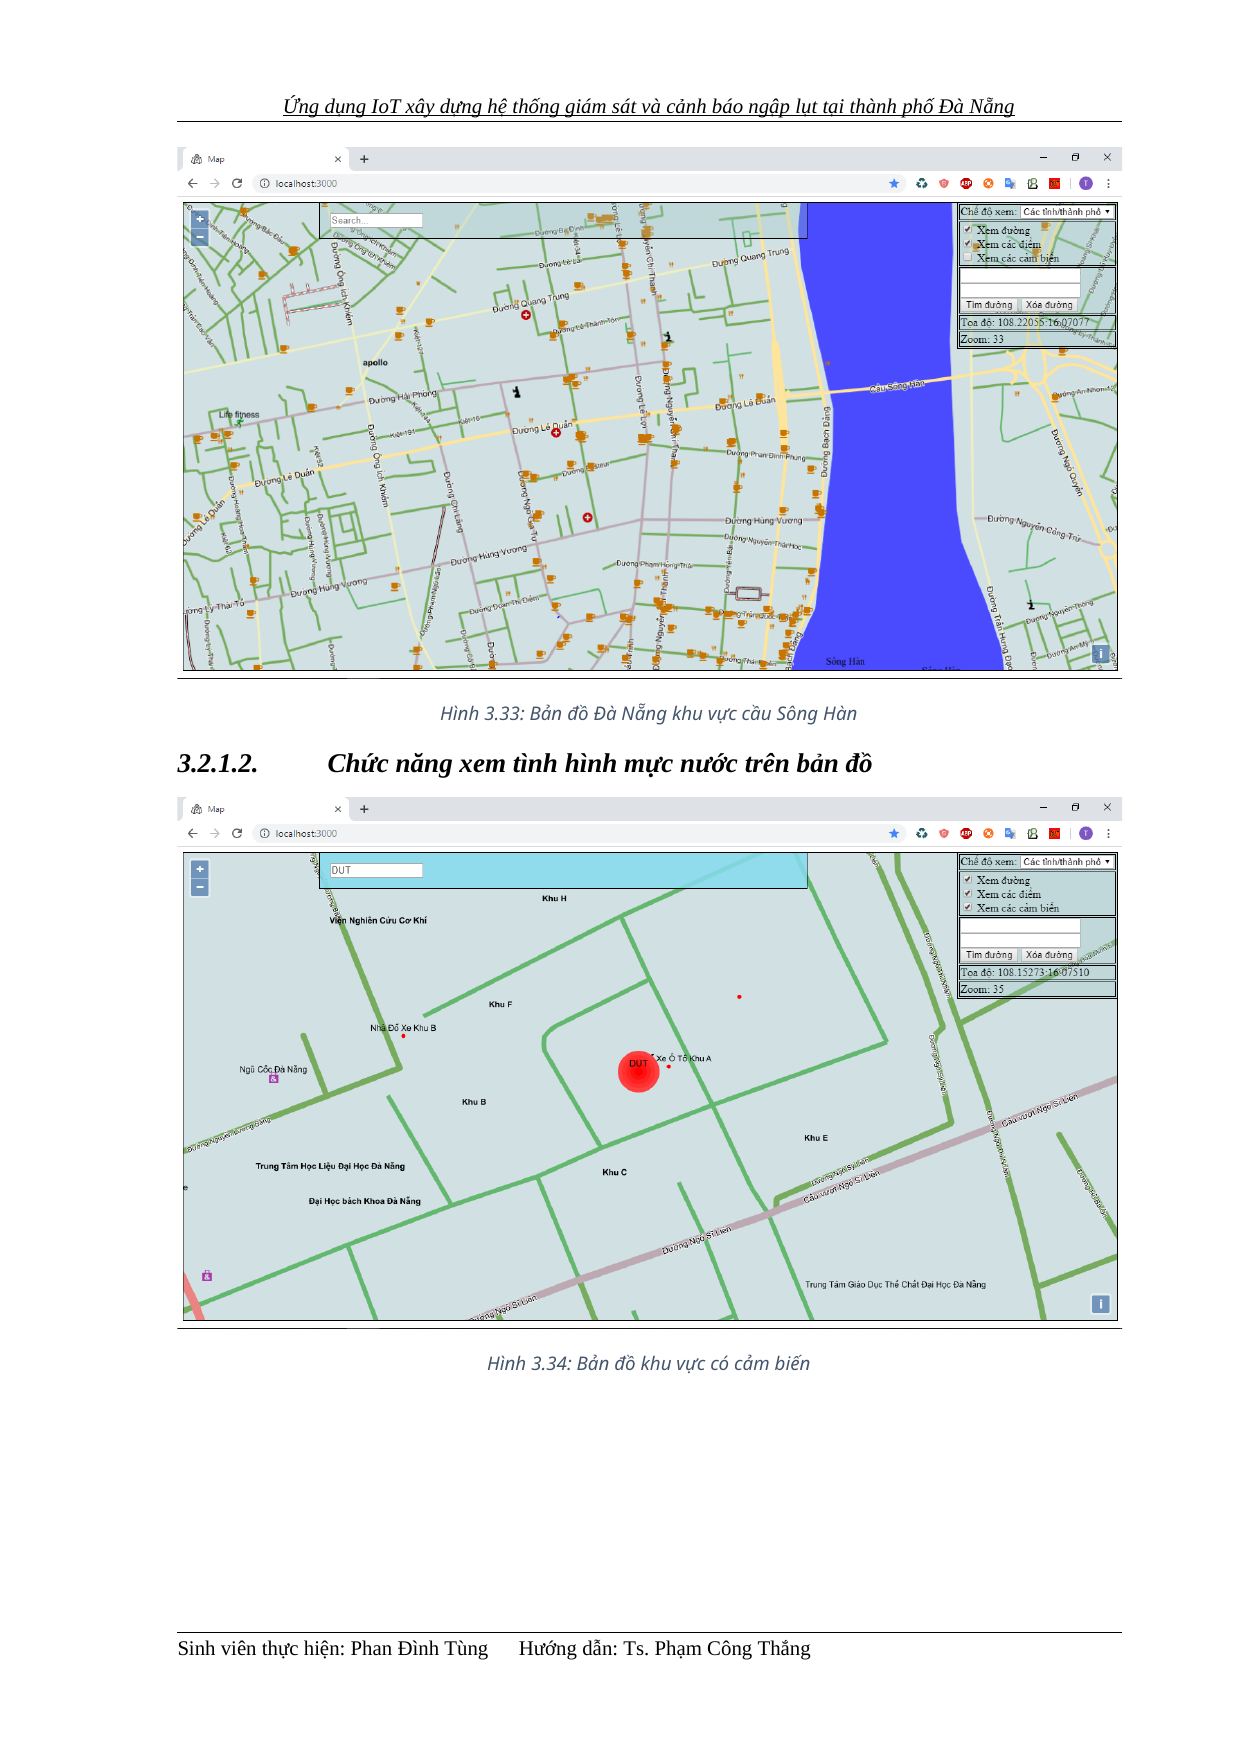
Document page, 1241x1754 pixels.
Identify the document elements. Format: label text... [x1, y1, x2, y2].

picture [177, 797, 1123, 1329]
picture [177, 147, 1123, 679]
subtitle 3.2.1.2. Chức năng xem tình hình mực nước trên bản đồ [177, 747, 1122, 778]
